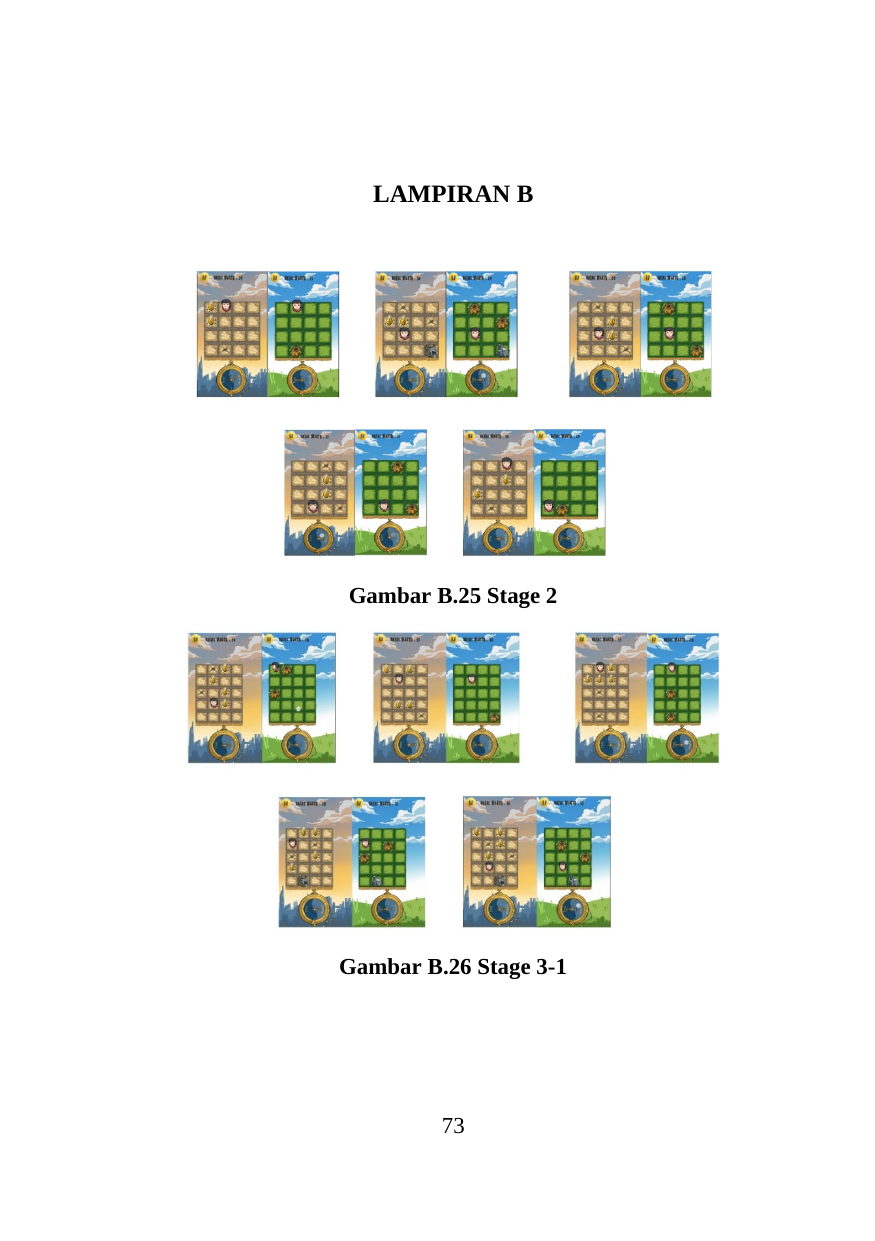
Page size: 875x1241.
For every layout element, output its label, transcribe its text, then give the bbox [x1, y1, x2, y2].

picture [190, 263, 716, 558]
subtitle LAMPIRAN B [150, 179, 756, 208]
picture [185, 629, 721, 929]
